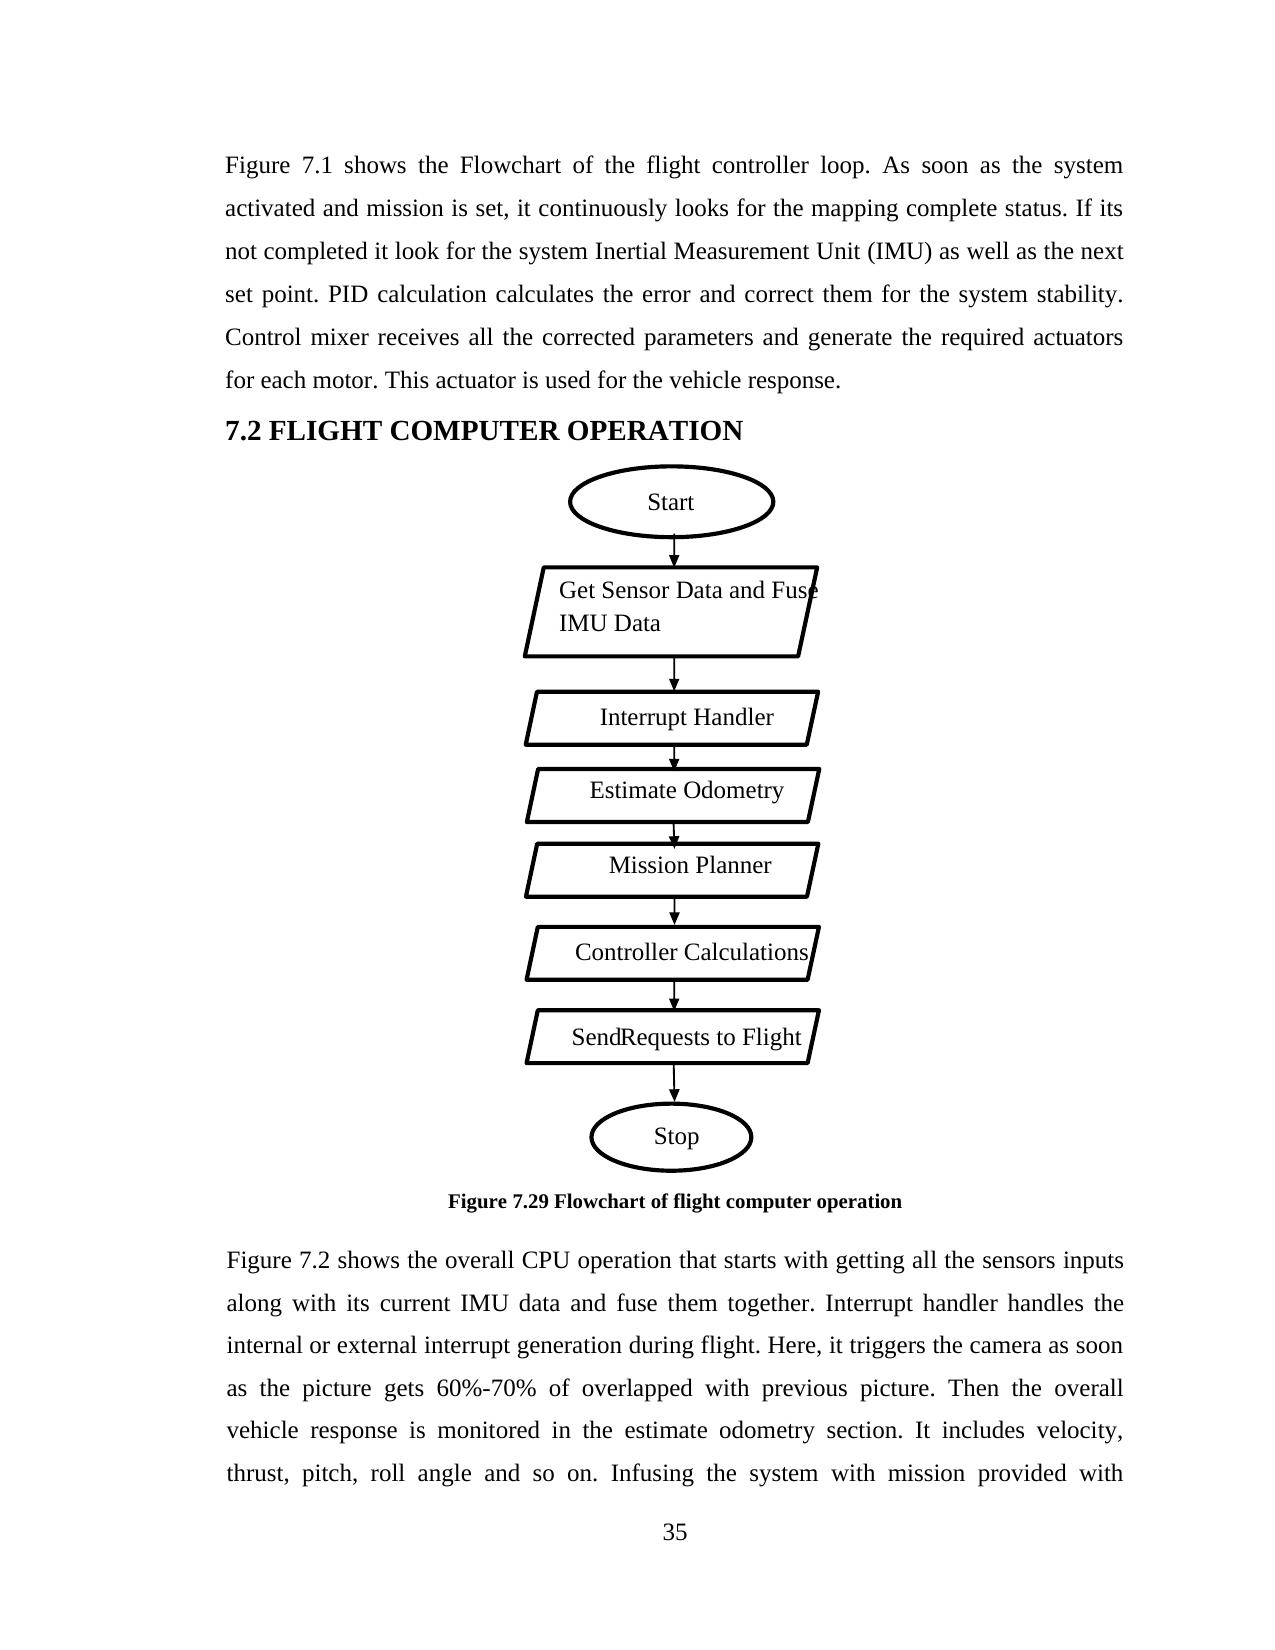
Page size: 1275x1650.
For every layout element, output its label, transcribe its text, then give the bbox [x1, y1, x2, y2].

subtitle FLIGHT COMPUTER OPERATION [225, 413, 1125, 446]
text Figure . Flowchart of flight computer operation [225, 1189, 1125, 1213]
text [226, 1246, 1125, 1487]
text Figure 7.1 shows the Flowchart of the flight controller loop. As soon as the system activated and mission is set, it continuously looks for the mapping complete status. If its not completed it look for the system Inertial Measurement Unit (IMU) as well as the next set point. PID calculation calculates the error and correct them for the system stability. Control mixer receives all the corrected parameters and generate the required actuators for each motor. This actuator is used for the vehicle response. [225, 150, 1125, 394]
